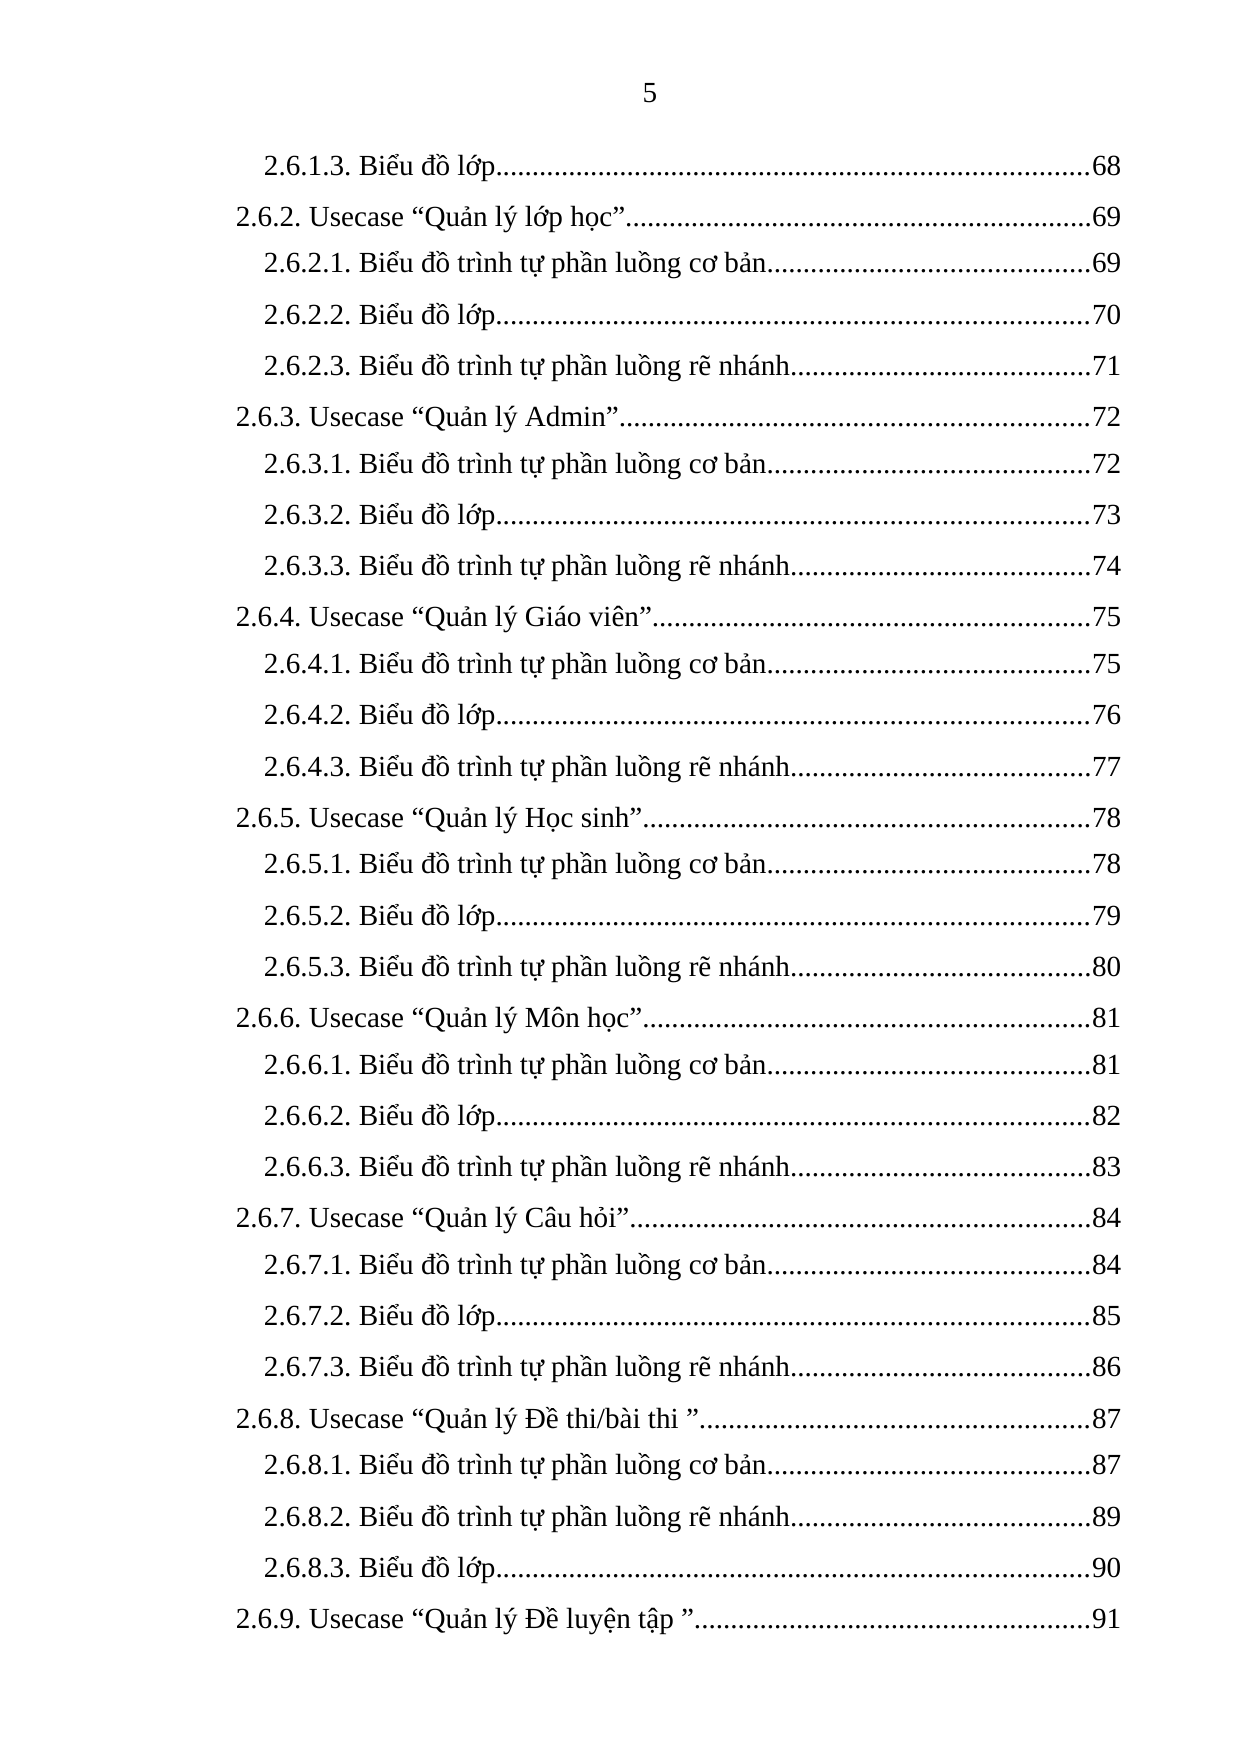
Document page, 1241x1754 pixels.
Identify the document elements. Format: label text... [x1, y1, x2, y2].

text 2.6.5.1. Biểu đồ trình tự phần luồng cơ bản. 78 [264, 846, 1122, 880]
text 2.6.2.1. Biểu đồ trình tự phần luồng cơ bản. 69 [264, 246, 1122, 279]
text 2.6.6.3. Biểu đồ trình tự phần luồng rẽ nhánh. 83 [264, 1149, 1122, 1183]
text 2.6.5. Usecase “Quản lý Học sinh” 78 [236, 800, 1122, 833]
text 2.6.7.2. Biểu đồ lớp. 85 [264, 1298, 1122, 1332]
text 2.6.3.2. Biểu đồ lớp. 73 [264, 497, 1122, 531]
text 2.6.6. Usecase “Quản lý Môn học” 81 [236, 1000, 1122, 1034]
text 2.6.4.1. Biểu đồ trình tự phần luồng cơ bản. 75 [264, 646, 1122, 680]
text 2.6.3.3. Biểu đồ trình tự phần luồng rẽ nhánh. 74 [264, 548, 1122, 582]
text 2.6.7.1. Biểu đồ trình tự phần luồng cơ bản. 84 [264, 1247, 1122, 1281]
text 2.6.8.3. Biểu đồ lớp. 90 [264, 1550, 1122, 1583]
text 2.6.7.3. Biểu đồ trình tự phần luồng rẽ nhánh. 86 [264, 1349, 1122, 1383]
text 2.6.2.2. Biểu đồ lớp 70 [264, 297, 1122, 330]
text 2.6.5.3. Biểu đồ trình tự phần luồng rẽ nhánh. 80 [264, 949, 1122, 982]
text 2.6.4.3. Biểu đồ trình tự phần luồng rẽ nhánh. 77 [264, 749, 1122, 782]
text 2.6.8.1. Biểu đồ trình tự phần luồng cơ bản. 87 [264, 1447, 1122, 1481]
text 2.6.5.2. Biểu đồ lớp. 79 [264, 898, 1122, 931]
text 2.6.4. Usecase “Quản lý Giáo viên” 75 [236, 599, 1122, 633]
text 2.6.3.1. Biểu đồ trình tự phần luồng cơ bản. 72 [264, 446, 1122, 479]
text 2.6.4.2. Biểu đồ lớp. 76 [264, 697, 1122, 731]
text 2.6.8. Usecase “Quản lý Đề thi/bài thi ” 87 [236, 1401, 1122, 1434]
text 2.6.1.3. Biểu đồ lớp. 68 [264, 148, 1122, 181]
text 2.6.6.1. Biểu đồ trình tự phần luồng cơ bản. 81 [264, 1047, 1122, 1080]
text 2.6.9. Usecase “Quản lý Đề luyện tập ” 91 [236, 1601, 1122, 1635]
text 2.6.8.2. Biểu đồ trình tự phần luồng rẽ nhánh. 89 [264, 1499, 1122, 1532]
text 2.6.2.3. Biểu đồ trình tự phần luồng rẽ nhánh. 71 [264, 348, 1122, 382]
text 2.6.7. Usecase “Quản lý Câu hỏi” 84 [236, 1201, 1122, 1234]
text 2.6.3. Usecase “Quản lý Admin” 72 [236, 399, 1122, 433]
text 2.6.2. Usecase “Quản lý lớp học” 69 [236, 199, 1122, 232]
text 2.6.6.2. Biểu đồ lớp. 82 [264, 1098, 1122, 1132]
